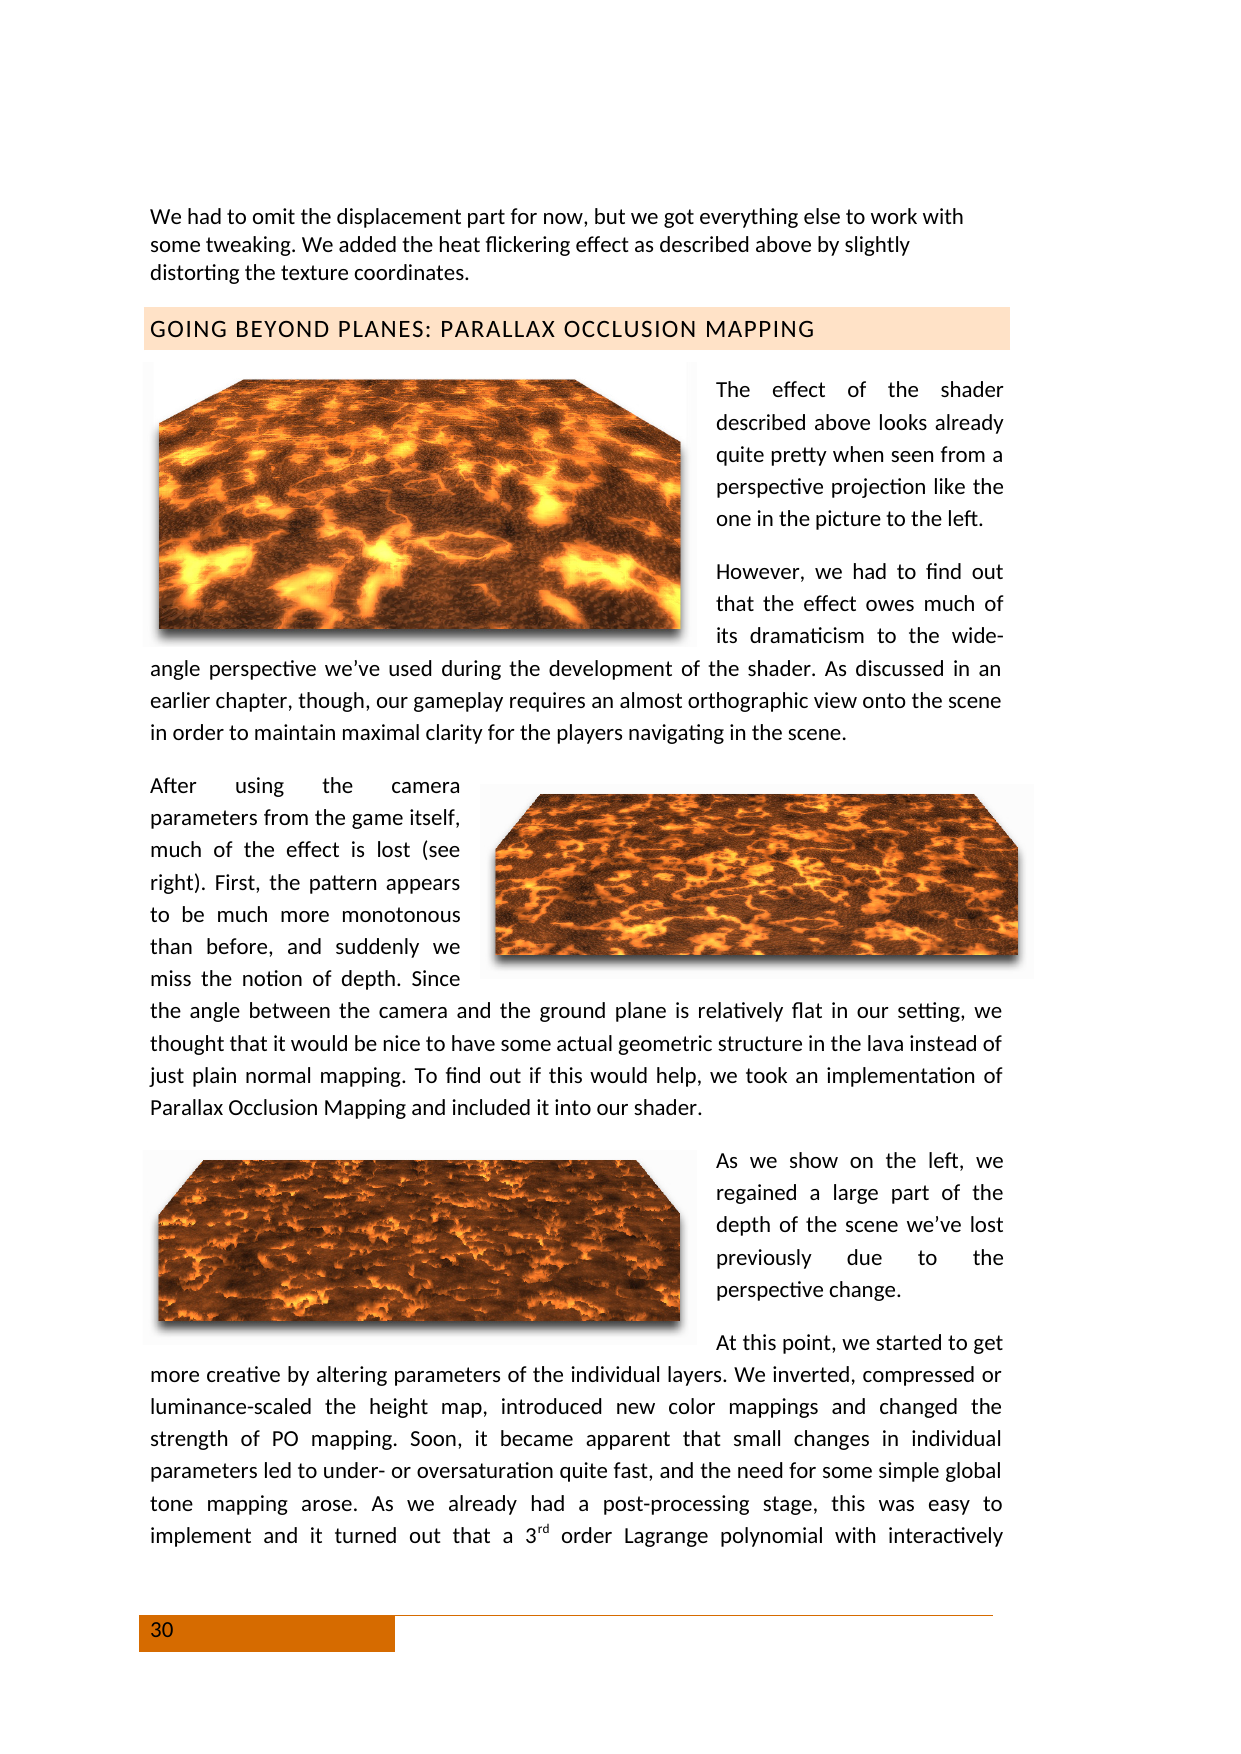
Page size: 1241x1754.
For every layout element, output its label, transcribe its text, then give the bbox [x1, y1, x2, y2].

picture [142, 362, 697, 647]
text As we show on the left, we regained a large part of the depth of the scene we’ve lost previously due to the perspective change. [150, 1146, 1004, 1303]
picture [142, 1150, 697, 1345]
text However, we had to find out that the effect owes much of its dramaticism to the wide-angle perspective we’ve used during the development of the shader. As discussed in an earlier chapter, though, our gameplay requires an almost orthographic view onto the scene in order to maintain maximal clarity for the players navigating in the scene. [150, 557, 1004, 746]
subtitle GOING BEYOND PLANES: PARALLAX OCCLUSION MAPPING [150, 313, 1004, 344]
text We had to omit the displacement part for now, but we got everything else to work with some tweaking. We added the heat flickering effect as described above by slightly distorting the texture coordinates. [150, 202, 1004, 286]
text The effect of the shader described above looks already quite pretty when seen from a perspective projection like the one in the picture to the left. [697, 375, 1004, 532]
picture [479, 784, 1034, 979]
